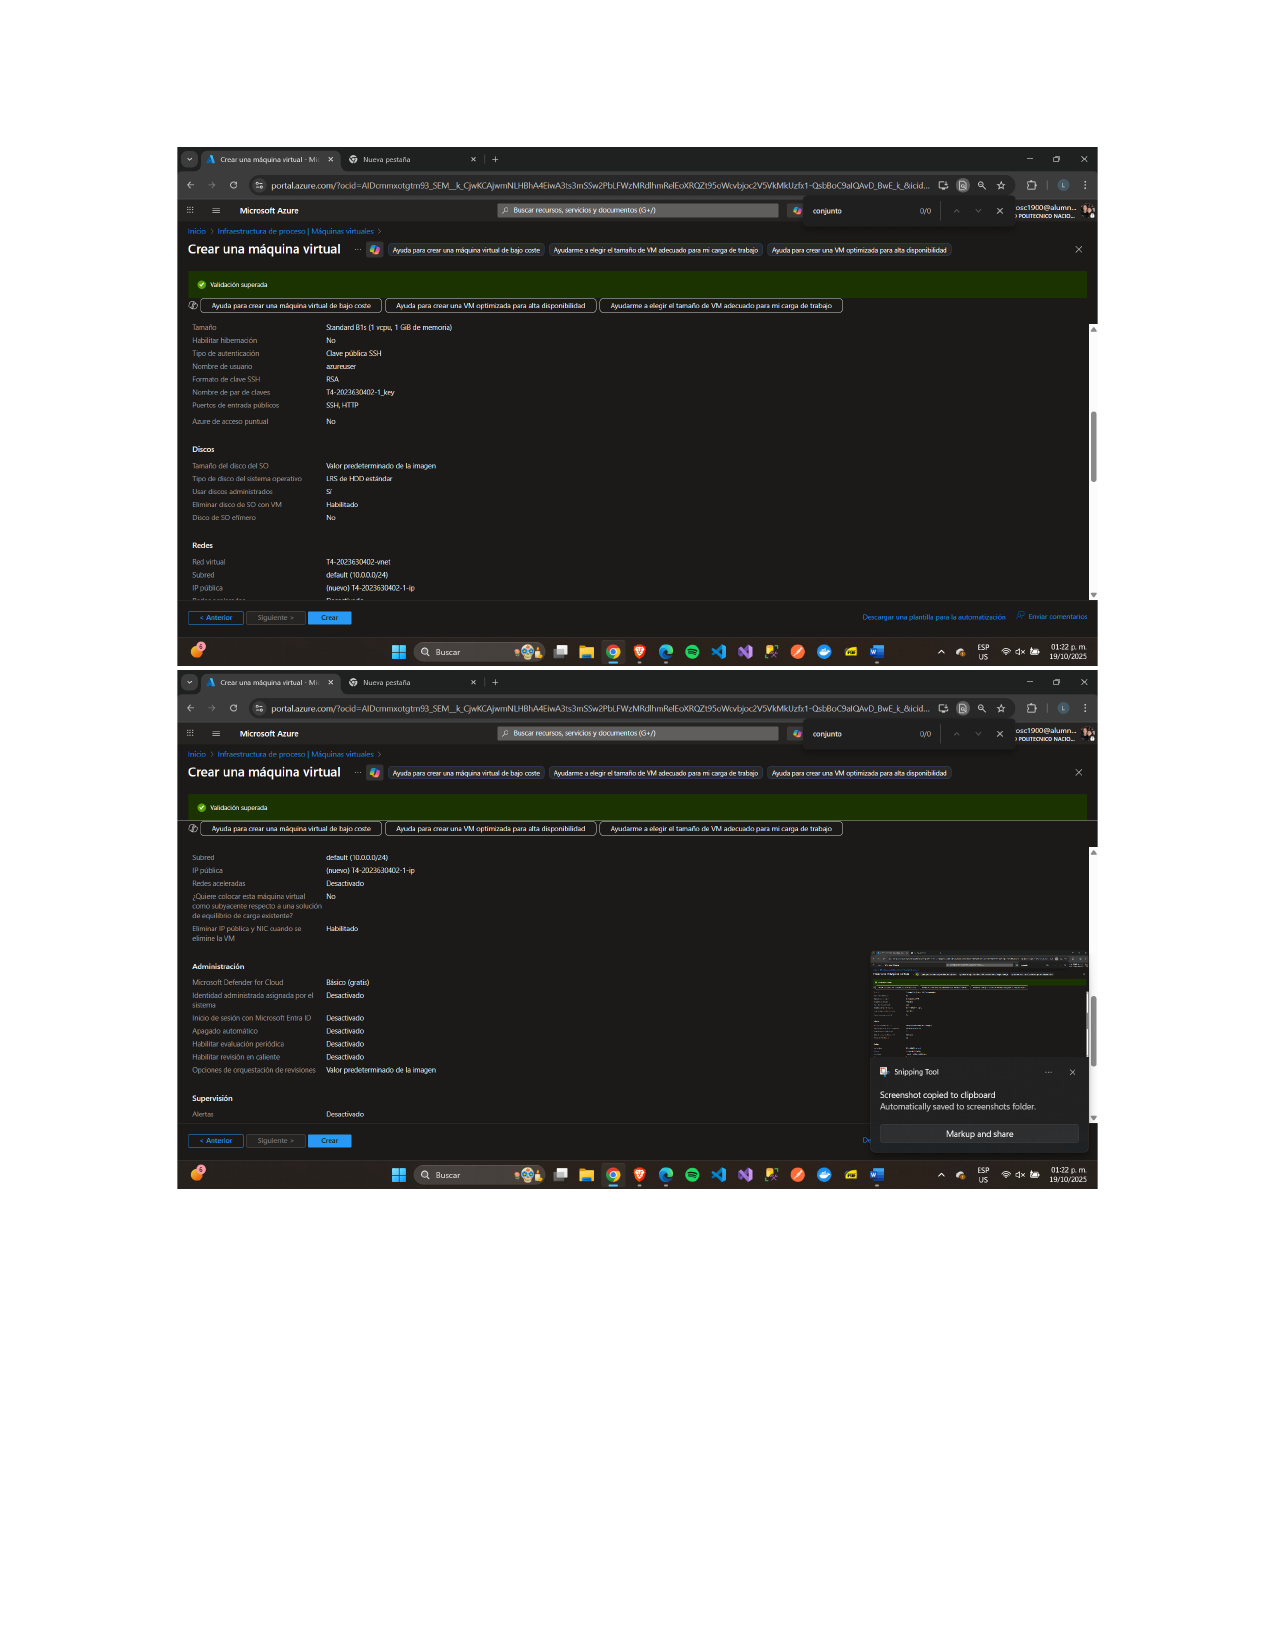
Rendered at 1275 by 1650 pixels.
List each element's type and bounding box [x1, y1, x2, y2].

picture [177, 670, 1098, 1189]
picture [177, 147, 1098, 666]
